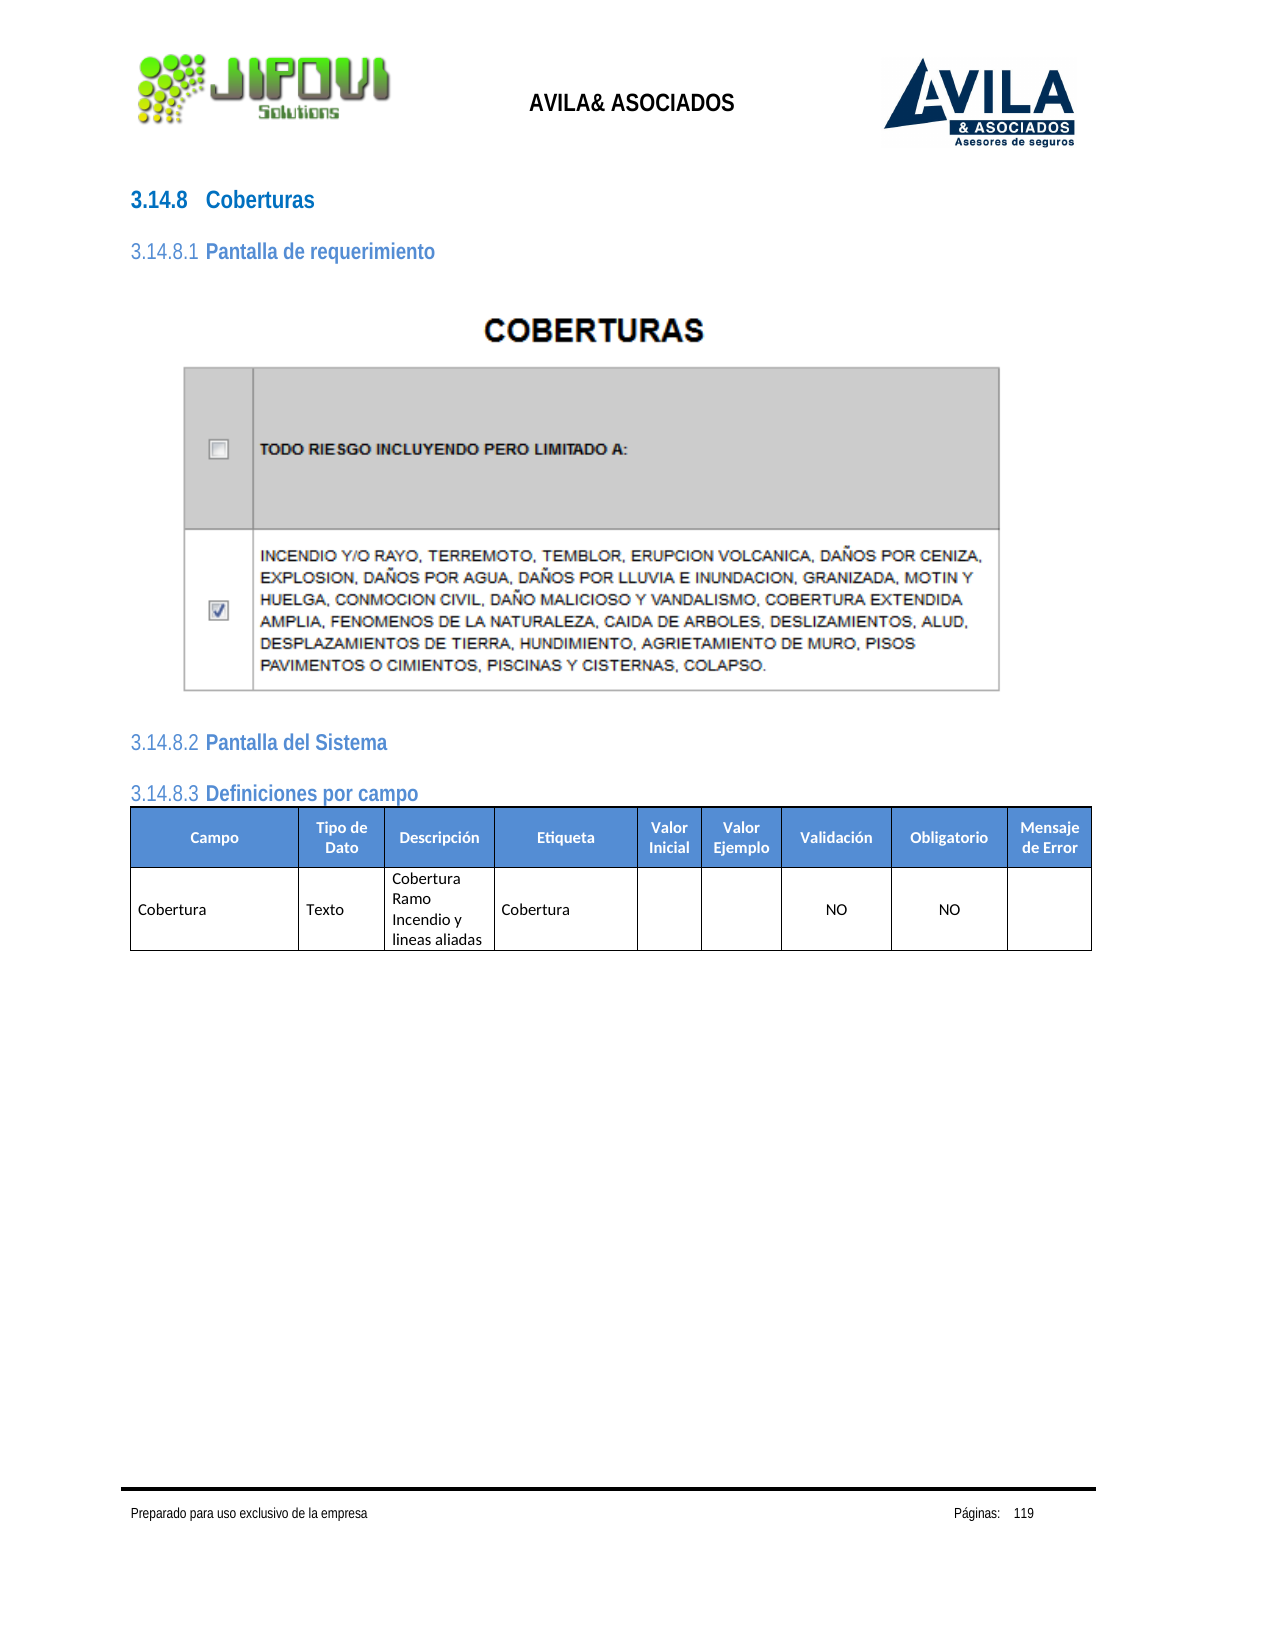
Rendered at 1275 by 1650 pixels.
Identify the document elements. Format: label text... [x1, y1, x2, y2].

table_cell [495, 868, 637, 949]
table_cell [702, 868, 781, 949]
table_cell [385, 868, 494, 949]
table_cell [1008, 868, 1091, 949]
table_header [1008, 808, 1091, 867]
picture [881, 57, 1077, 148]
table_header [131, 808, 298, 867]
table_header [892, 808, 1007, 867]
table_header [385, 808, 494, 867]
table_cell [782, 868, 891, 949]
subtitle Pantalla del Sistema [131, 729, 1092, 755]
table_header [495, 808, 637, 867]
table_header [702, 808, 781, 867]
picture [151, 289, 1072, 704]
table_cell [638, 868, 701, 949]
picture [131, 47, 394, 128]
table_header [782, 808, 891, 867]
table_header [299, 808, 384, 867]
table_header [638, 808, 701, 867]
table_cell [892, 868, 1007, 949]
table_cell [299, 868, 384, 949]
subtitle Definiciones por campo [131, 780, 1092, 806]
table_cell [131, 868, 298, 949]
subtitle Pantalla de requerimiento [131, 238, 1092, 264]
subtitle Coberturas [131, 184, 1092, 213]
